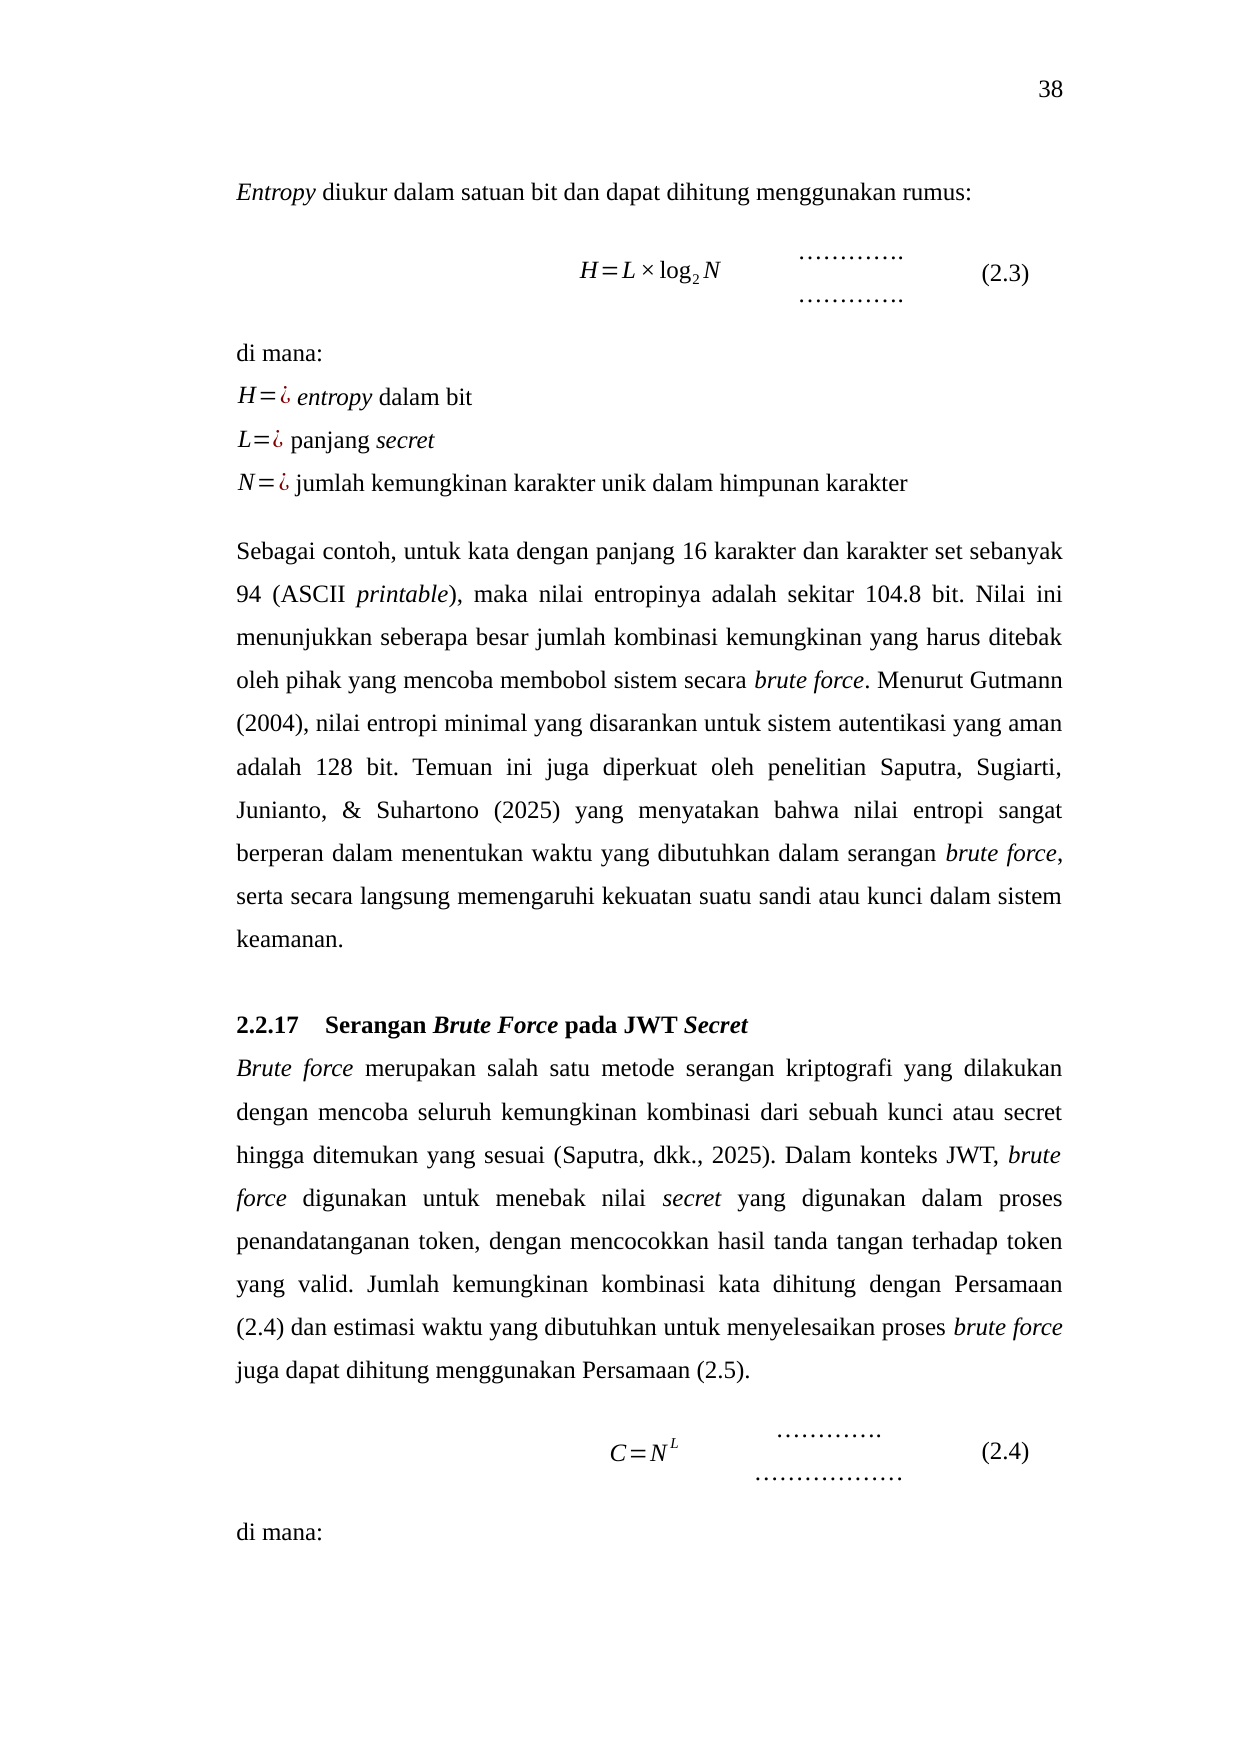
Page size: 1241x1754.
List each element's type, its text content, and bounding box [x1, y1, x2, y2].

list Sebagai contoh, untuk kata dengan panjang 16 karakter dan karakter set sebanyak 94 (ASCII printable), maka nilai entropinya adalah sekitar 104.8 bit. Nilai ini menunjukkan seberapa besar jumlah kombinasi kemungkinan yang harus ditebak oleh pihak yang mencoba membobol sistem secara brute force. Menurut Gutmann (2004), nilai entropi minimal yang disarankan untuk sistem autentikasi yang aman adalah 128 bit. Temuan ini juga diperkuat oleh penelitian Saputra, Sugiarti, Junianto, & Suhartono (2025) yang menyatakan bahwa nilai entropi sangat berperan dalam menentukan waktu yang dibutuhkan dalam serangan brute force, serta secara langsung memengaruhi kekuatan suatu sandi atau kunci dalam sistem keamanan. [236, 536, 1063, 953]
table_header ………….……………… [690, 1399, 967, 1517]
table_header [236, 220, 733, 338]
table_header [967, 1399, 1055, 1517]
table_header [967, 220, 1055, 338]
text Serangan Brute Force pada JWT Secret [236, 1010, 1063, 1039]
list Brute force merupakan salah satu metode serangan kriptografi yang dilakukan dengan mencoba seluruh kemungkinan kombinasi dari sebuah kunci atau secret hingga ditemukan yang sesuai (Saputra, dkk., 2025). Dalam konteks JWT, brute force digunakan untuk menebak nilai secret yang digunakan dalam proses penandatanganan token, dengan mencocokkan hasil tanda tangan terhadap token yang valid. Jumlah kemungkinan kombinasi kata dihitung dengan Persamaan (2.4) dan estimasi waktu yang dibutuhkan untuk menyelesaikan proses brute force juga dapat dihitung menggunakan Persamaan (2.5). [236, 1053, 1063, 1384]
text entropy dalam bit [236, 382, 1063, 410]
table_header ………….…………. [734, 220, 967, 338]
text di mana: [236, 338, 1063, 367]
table_header [236, 1399, 689, 1517]
text di mana: [236, 1517, 1063, 1545]
list Entropy diukur dalam satuan bit dan dapat dihitung menggunakan rumus: [236, 177, 1063, 206]
text jumlah kemungkinan karakter unik dalam himpunan karakter [236, 468, 1063, 497]
text panjang secret [236, 425, 1063, 453]
